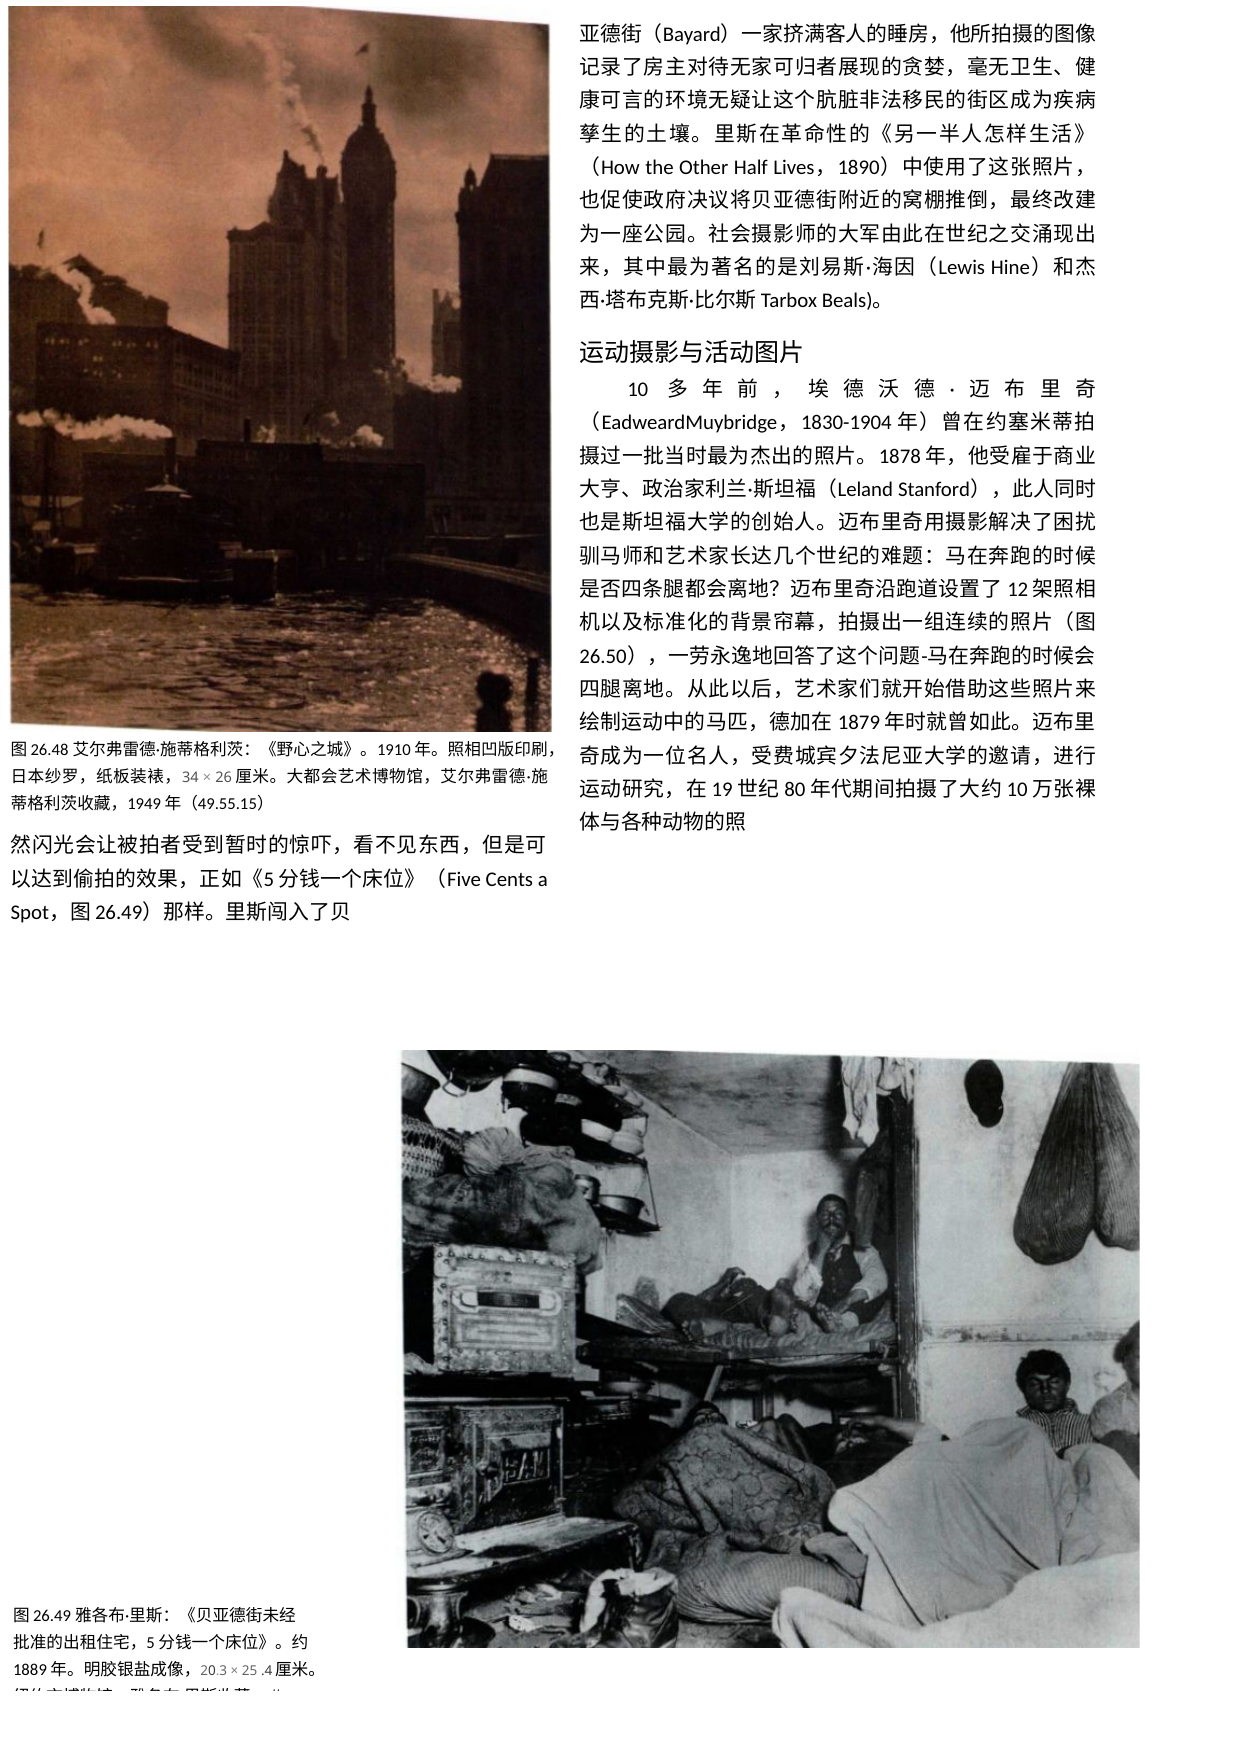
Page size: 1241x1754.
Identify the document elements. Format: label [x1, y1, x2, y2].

picture [395, 1050, 1140, 1648]
picture [8, 6, 553, 732]
